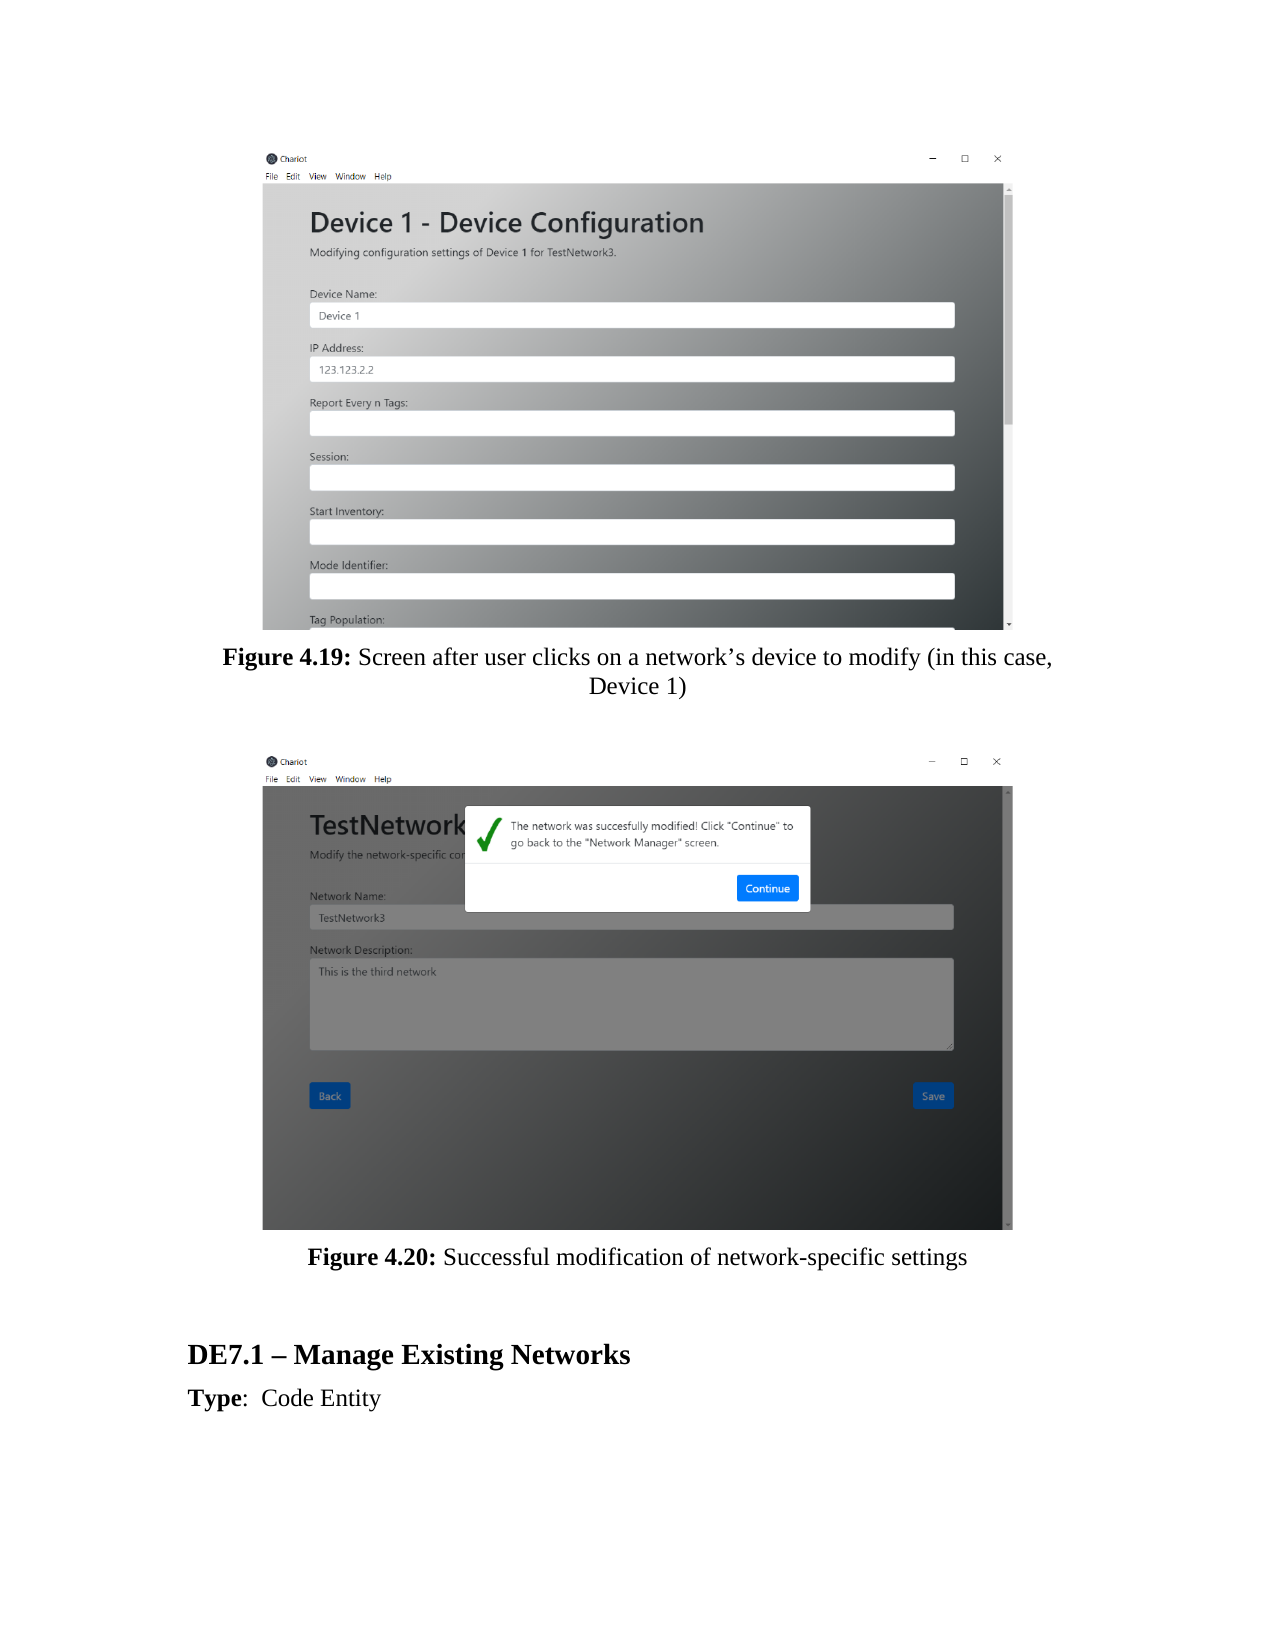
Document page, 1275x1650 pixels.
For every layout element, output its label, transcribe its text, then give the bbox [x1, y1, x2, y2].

text Type: Code Entity [187, 1383, 1087, 1412]
subtitle DE7.1 – Manage Existing Networks [187, 1337, 1087, 1371]
text Figure 4.20: Successful modification of network-specific settings [187, 1242, 1087, 1271]
picture [262, 753, 1013, 1230]
text Figure 4.19: Screen after user clicks on a network’s device to modify (in this case, Device 1) [187, 642, 1087, 700]
picture [262, 150, 1013, 630]
